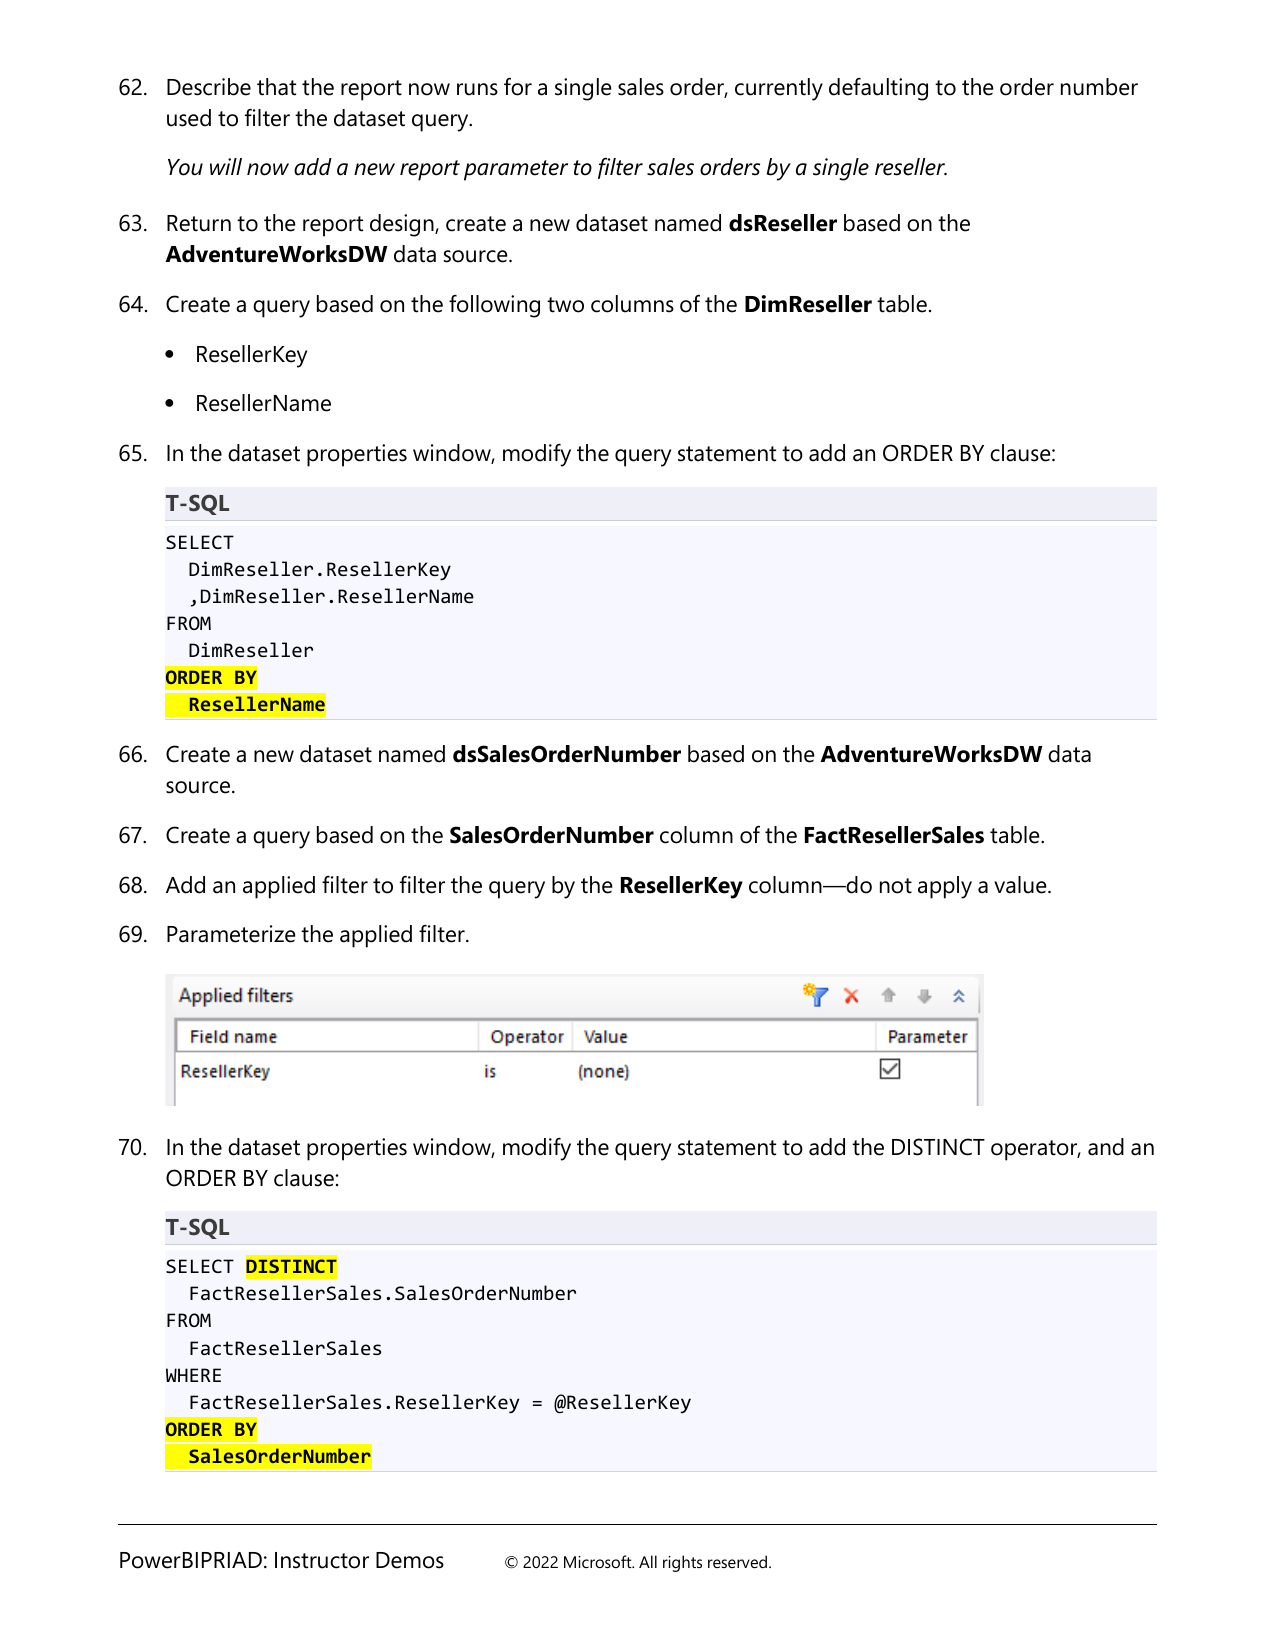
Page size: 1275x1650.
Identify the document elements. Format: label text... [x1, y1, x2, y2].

text T-SQL [165, 1211, 1157, 1244]
text T-SQL [165, 487, 1157, 520]
picture [165, 974, 984, 1106]
text SELECT DimReseller.ResellerKey ,DimReseller.ResellerName FROM DimReseller ORDER BY ResellerName [165, 526, 1157, 719]
text In the dataset properties window, modify the query statement to add the DISTINCT operator, and an ORDER BY clause: [118, 1131, 1157, 1192]
text Create a query based on the following two columns of the DimReseller table. [118, 288, 1157, 319]
text Create a query based on the SalesOrderNumber column of the FactResellerSales table. [118, 819, 1157, 850]
text Add an applied filter to filter the query by the ResellerKey column—do not apply a value. [118, 869, 1157, 900]
text Create a new dataset named dsSalesOrderNumber based on the AdventureWorksDW data source. [118, 738, 1157, 800]
text You will now add a new report parameter to filter sales orders by a single reseller. [165, 151, 1157, 182]
text Return to the report design, create a new dataset named dsReseller based on the AdventureWorksDW data source. [118, 207, 1157, 269]
text Parameterize the applied filter. [118, 918, 1157, 949]
text Describe that the report now runs for a single sales order, currently defaulting to the order number used to filter the dataset query. [118, 71, 1157, 133]
text ResellerName [165, 387, 1157, 418]
text SELECT DISTINCT FactResellerSales.SalesOrderNumber FROM FactResellerSales WHERE FactResellerSales.ResellerKey = @ResellerKey ORDER BY SalesOrderNumber [165, 1250, 1157, 1471]
text In the dataset properties window, modify the query statement to add an ORDER BY clause: [118, 437, 1157, 468]
text ResellerKey [165, 338, 1157, 369]
